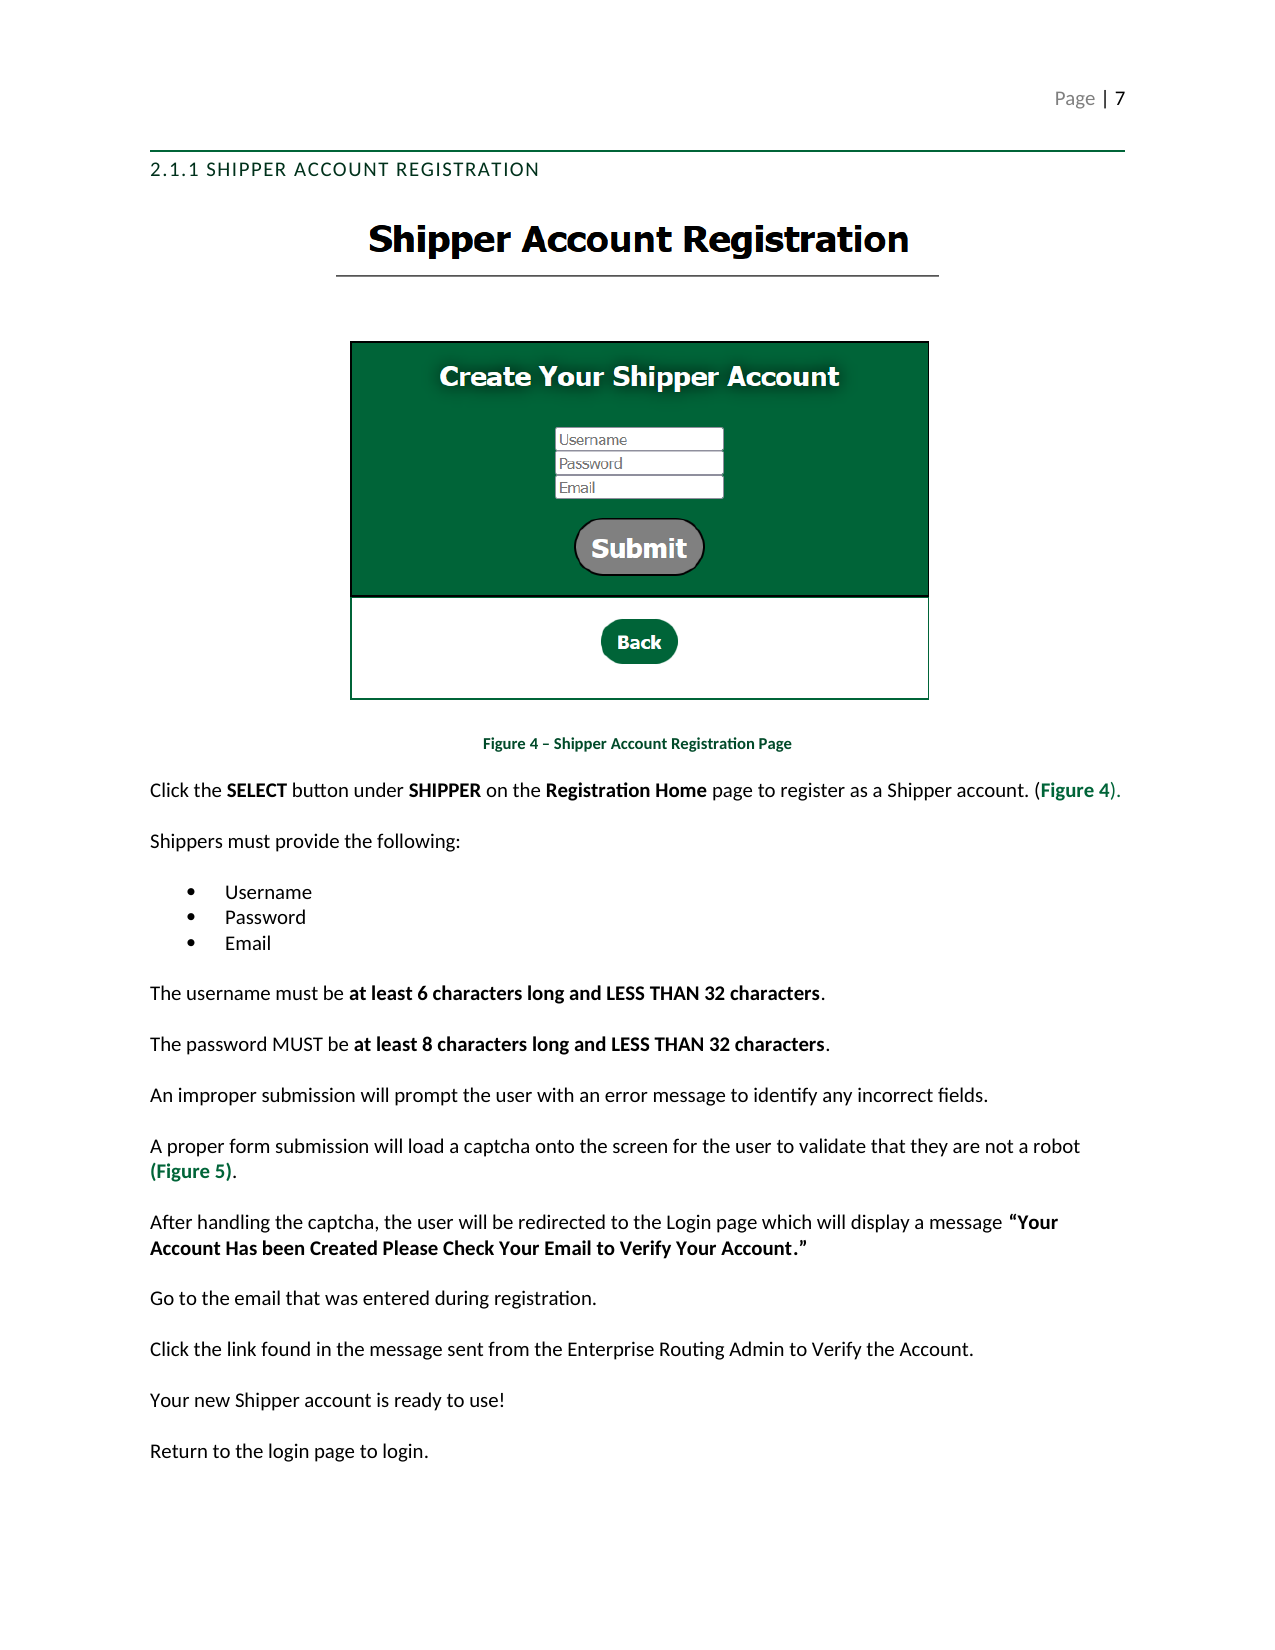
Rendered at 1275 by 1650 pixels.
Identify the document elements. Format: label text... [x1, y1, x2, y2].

picture [336, 210, 939, 723]
text Click the SELECT button under SHIPPER on the Registration Home page to register as a Shipper account. (Figure 4). [150, 777, 1125, 803]
text A proper form submission will load a captcha onto the screen for the user to validate that they are not a robot (Figure 5). [150, 1133, 1125, 1184]
text Go to the email that was entered during registration. [150, 1286, 1125, 1311]
text Return to the login page to login. [150, 1438, 1125, 1463]
text Figure – Shipper Account Registration Page [150, 733, 1125, 753]
text An improper submission will prompt the user with an error message to identify any incorrect fields. [150, 1082, 1125, 1108]
list Username [187, 879, 1125, 904]
list Password [187, 904, 1125, 930]
text The password MUST be at least 8 characters long and LESS THAN 32 characters. [150, 1031, 1125, 1057]
text Your new Shipper account is ready to use! [150, 1387, 1125, 1413]
text After handling the captcha, the user will be redirected to the Login page which will display a message “Your Account Has been Created Please Check Your Email to Verify Your Account.” [150, 1209, 1125, 1260]
text Click the link found in the message sent from the Enterprise Routing Admin to Verify the Account. [150, 1336, 1125, 1362]
subtitle 2.1.1 shipper account registration [150, 152, 1125, 181]
text Shippers must provide the following: [150, 828, 1125, 853]
list Email [187, 930, 1125, 955]
text The username must be at least 6 characters long and LESS THAN 32 characters. [150, 981, 1125, 1006]
